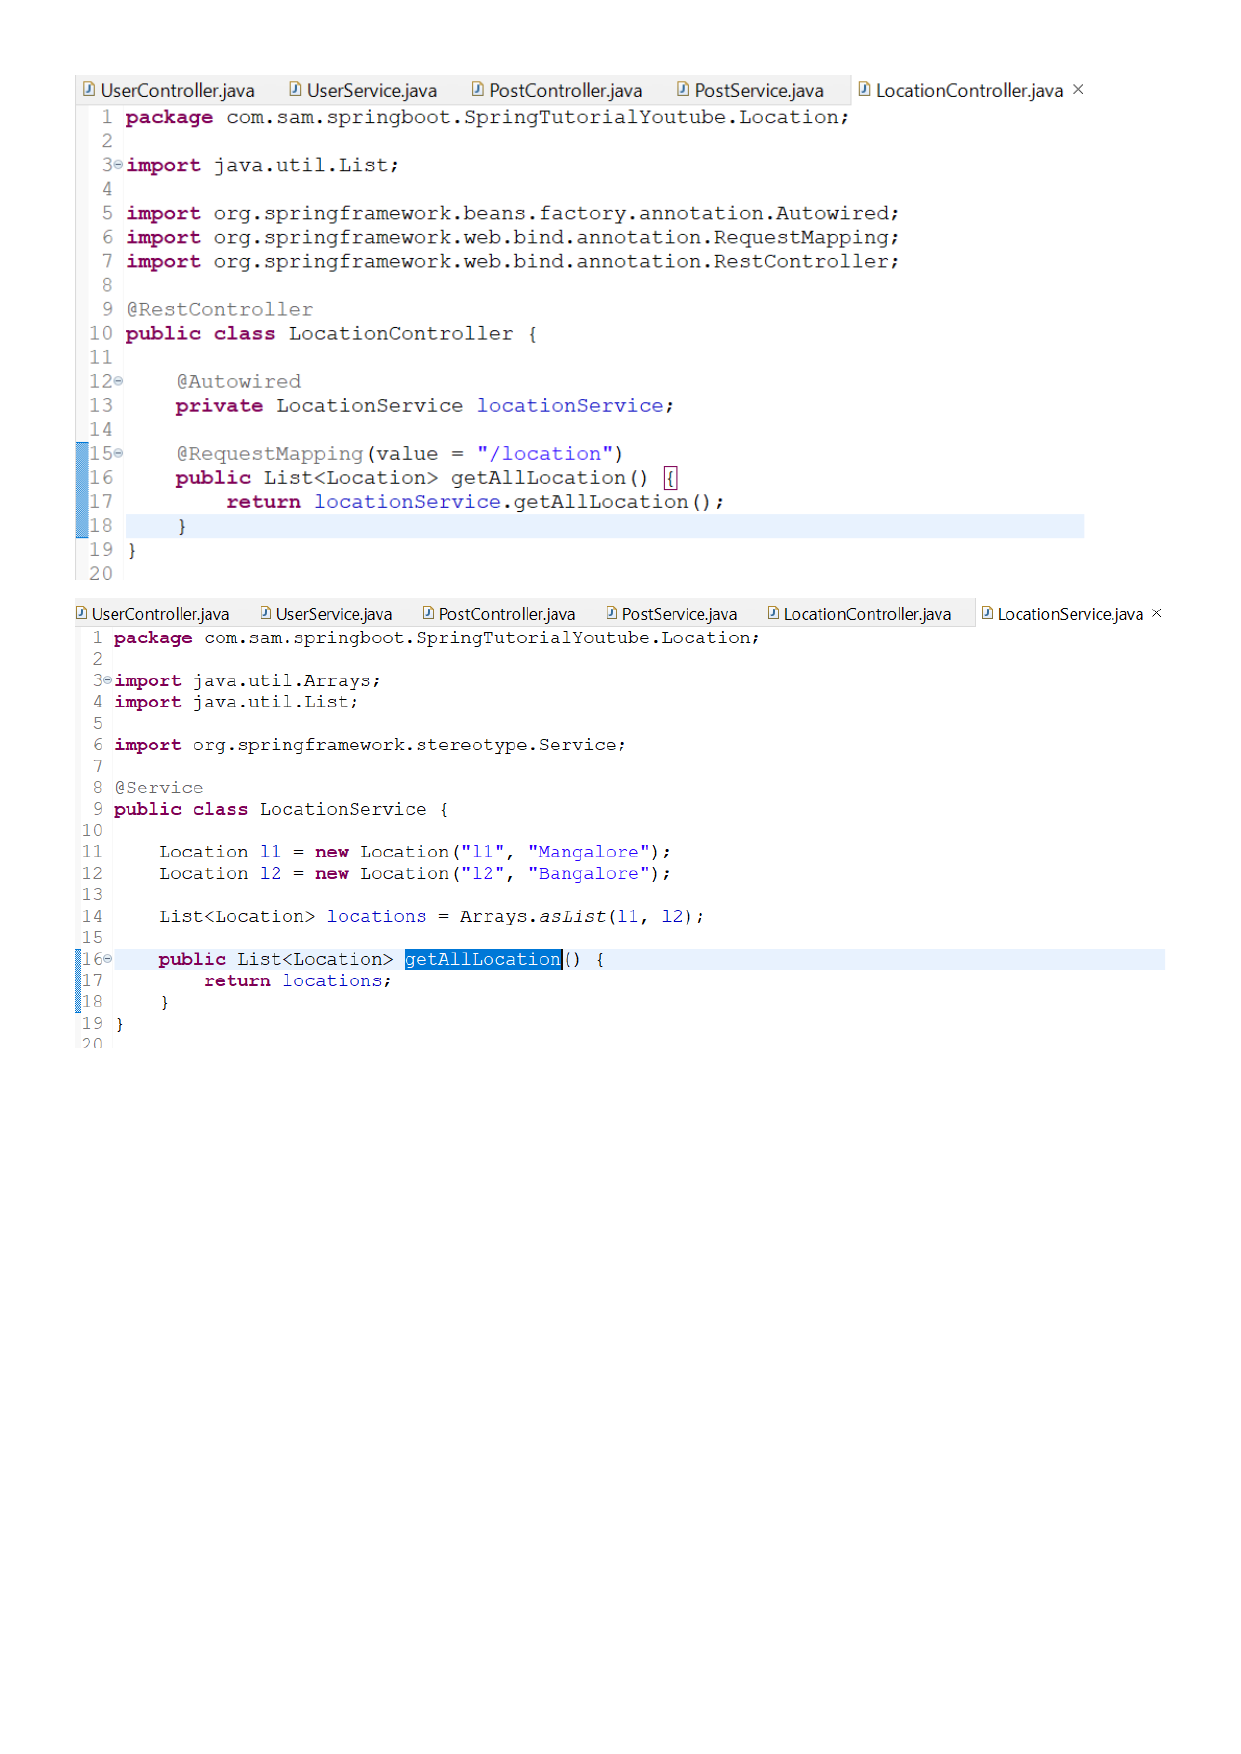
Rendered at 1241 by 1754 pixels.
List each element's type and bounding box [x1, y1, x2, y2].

picture [75, 598, 1166, 1048]
picture [75, 75, 1085, 580]
